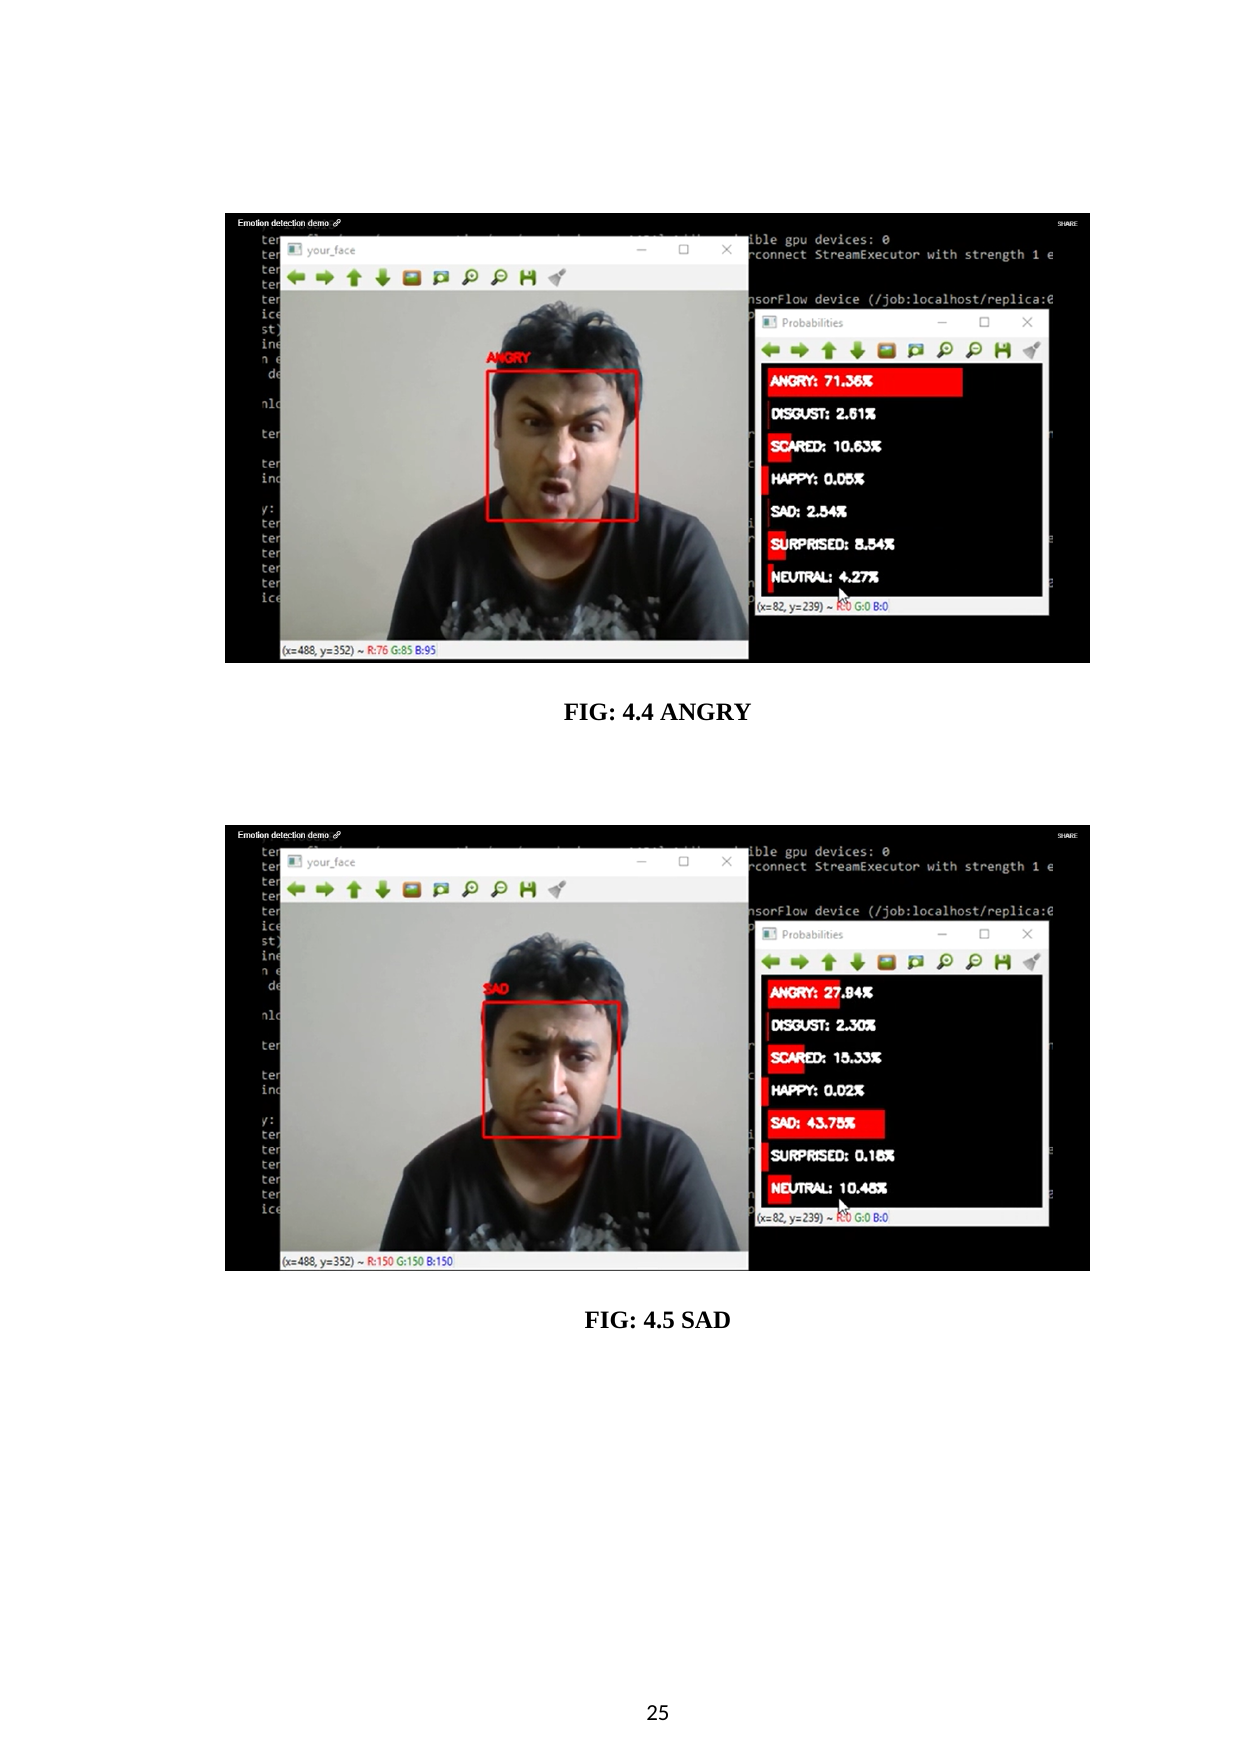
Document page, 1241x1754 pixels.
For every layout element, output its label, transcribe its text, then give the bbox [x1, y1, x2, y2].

picture [225, 825, 1090, 1271]
text FIG: 4.4 ANGRY [225, 697, 1090, 726]
picture [225, 213, 1090, 663]
text FIG: 4.5 SAD [225, 1305, 1090, 1334]
